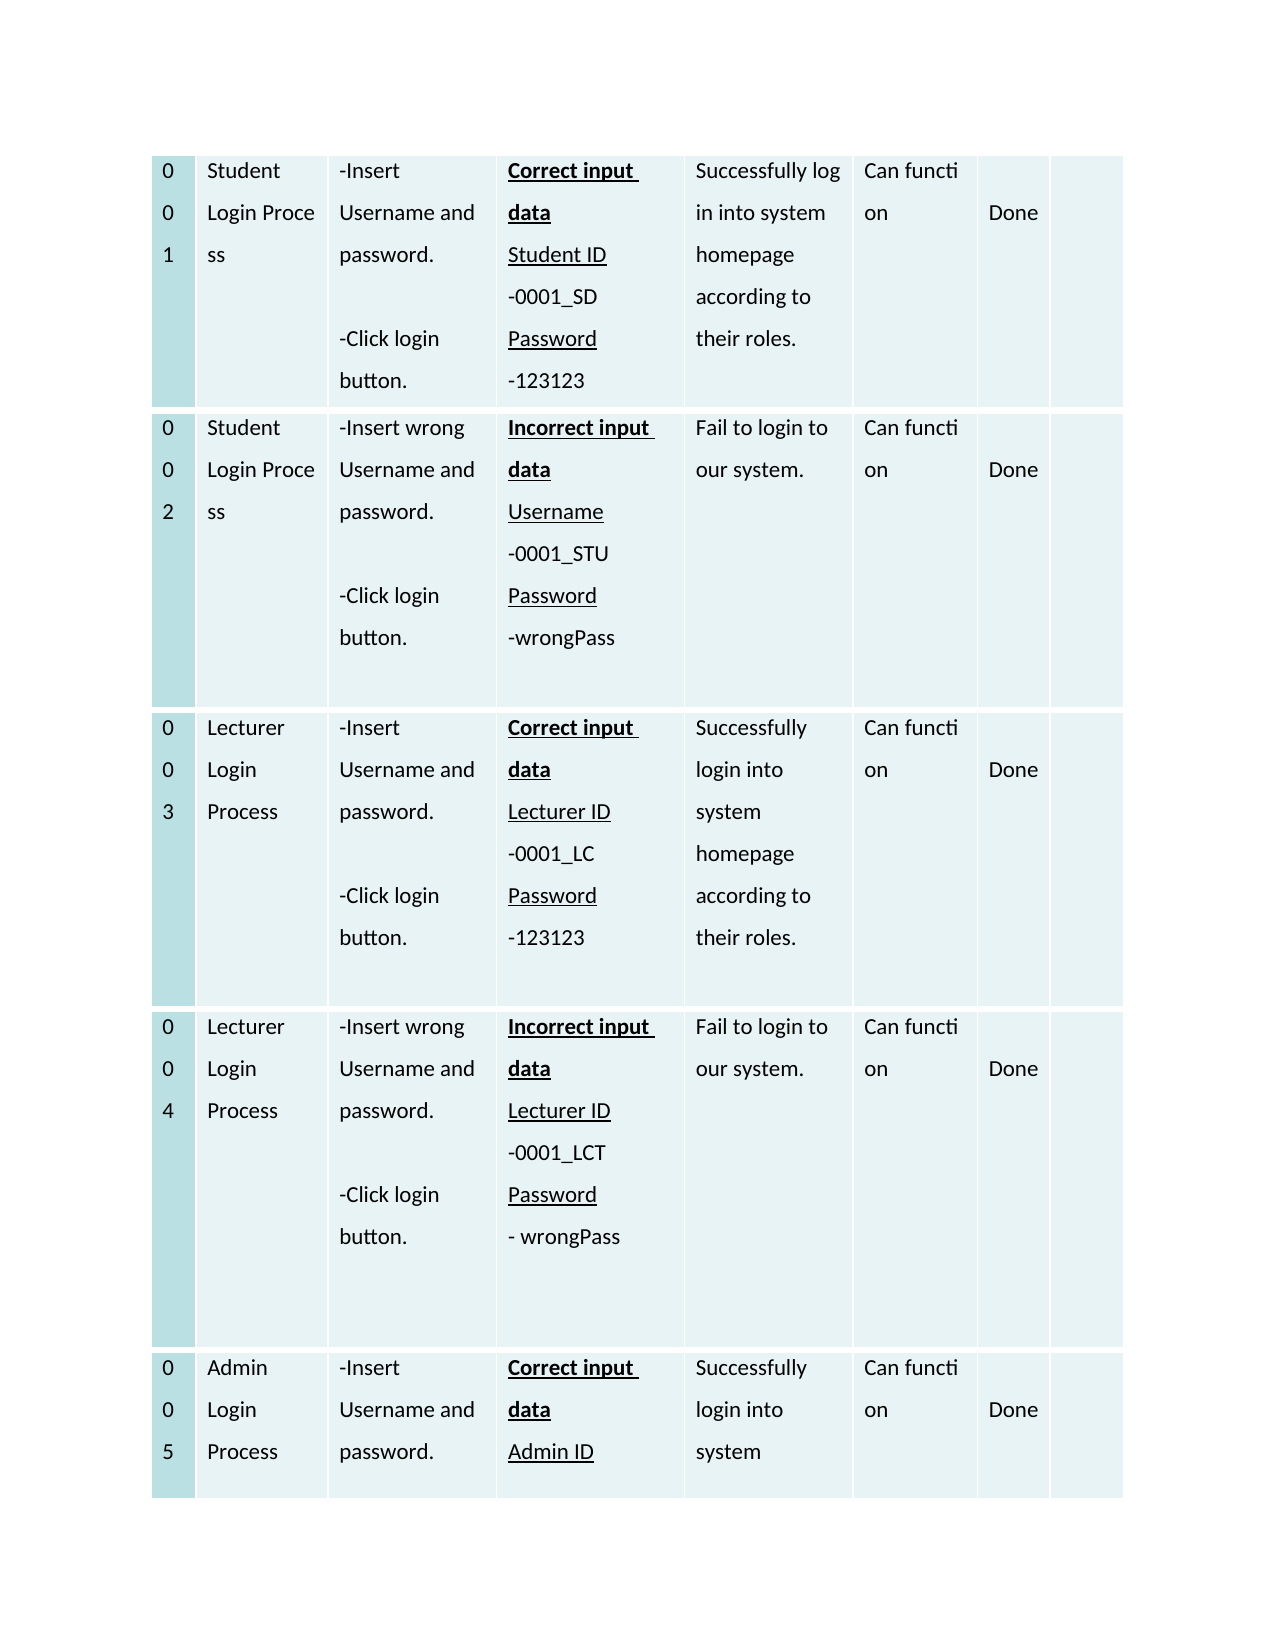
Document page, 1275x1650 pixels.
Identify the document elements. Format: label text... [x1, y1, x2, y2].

table_cell Student Login Process [197, 414, 327, 707]
table_cell Incorrect input data Username -0001_STU Password -wrongPass [497, 414, 684, 707]
table_cell Lecturer Login Process [197, 713, 327, 1006]
table_cell [1051, 1353, 1123, 1498]
table_cell Can function [854, 713, 977, 1006]
table_cell Correct input data Student ID -0001_SD Password -123123 [497, 156, 684, 407]
table_cell Incorrect input data Lecturer ID -0001_LCT Password - wrongPass [497, 1012, 684, 1347]
table_cell Admin Login Process [197, 1353, 327, 1498]
table_cell 005 [152, 1353, 195, 1498]
table_cell Done [978, 156, 1049, 407]
table_cell Student Login Process [197, 156, 327, 407]
table_cell [1051, 713, 1123, 1006]
table_cell Done [978, 414, 1049, 707]
table_cell [1051, 414, 1123, 707]
table_cell [1051, 1012, 1123, 1347]
table_cell Can function [854, 414, 977, 707]
table_cell Can function [854, 1012, 977, 1347]
table_cell -Insert Username and password. -Click login button. [329, 713, 496, 1006]
table_cell -Insert wrong Username and password. -Click login button. [329, 414, 496, 707]
table_cell Fail to login to our system. [685, 414, 852, 707]
table_cell 004 [152, 1012, 195, 1347]
table_cell Correct input data Lecturer ID -0001_LC Password -123123 [497, 713, 684, 1006]
table_cell [1051, 156, 1123, 407]
table_cell 003 [152, 713, 195, 1006]
table_cell -Insert wrong Username and password. -Click login button. [329, 1012, 496, 1347]
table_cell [329, 1353, 496, 1498]
table_cell Done [978, 1012, 1049, 1347]
table_cell 001 [152, 156, 195, 407]
table_cell Can function [854, 156, 977, 407]
table_cell -Insert Username and password. -Click login button. [329, 156, 496, 407]
table_cell Fail to login to our system. [685, 1012, 852, 1347]
table_cell 002 [152, 414, 195, 707]
table_cell Can function [854, 1353, 977, 1498]
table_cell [685, 1353, 852, 1498]
table_cell Successfully login into system homepage according to their roles. [685, 713, 852, 1006]
table_cell Successfully login into system homepage according to their roles. [685, 156, 852, 407]
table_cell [497, 1353, 684, 1498]
table_cell Done [978, 1353, 1049, 1498]
table_cell Lecturer Login Process [197, 1012, 327, 1347]
table_cell Done [978, 713, 1049, 1006]
